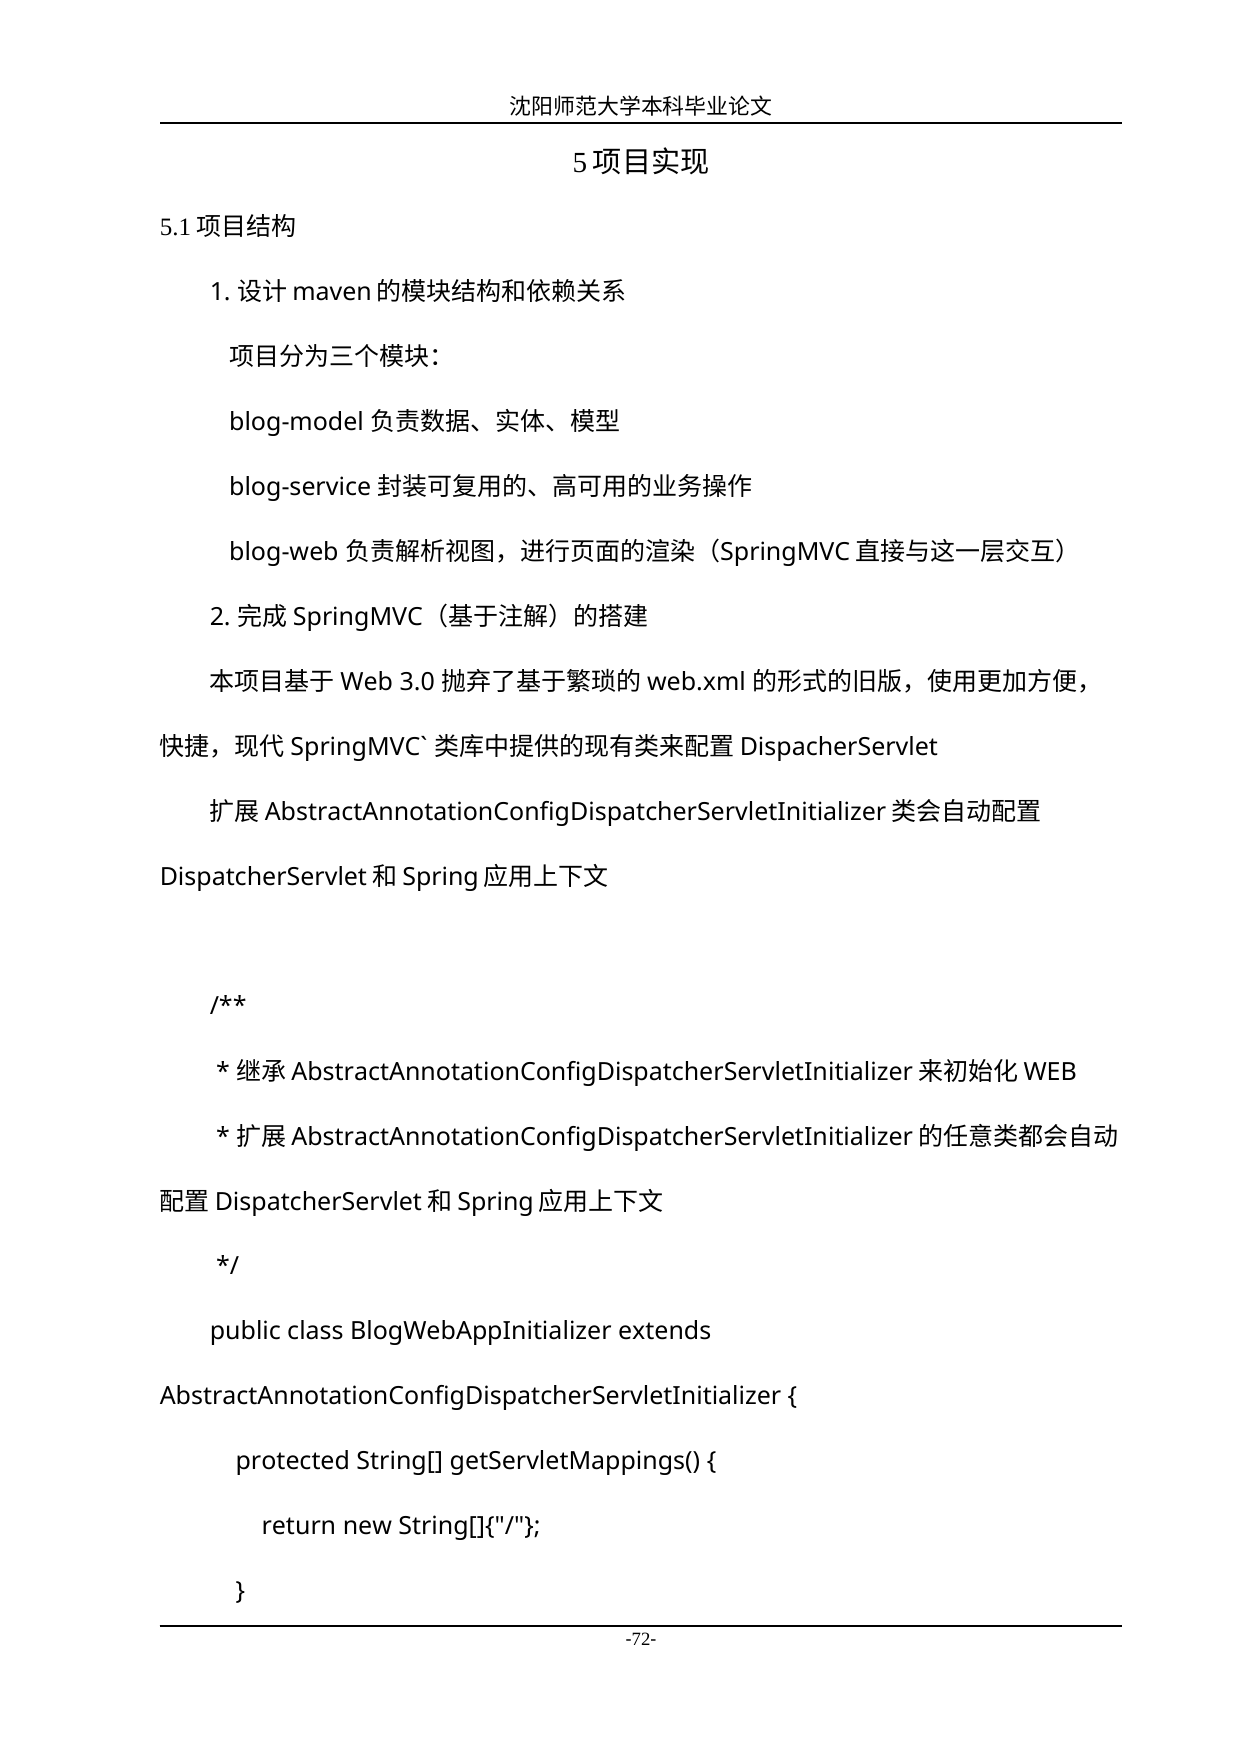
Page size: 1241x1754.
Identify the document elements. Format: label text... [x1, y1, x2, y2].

text public class BlogWebAppInitializer extends AbstractAnnotationConfigDispatcherServletInitializer { [159, 1297, 1122, 1427]
text /** [159, 972, 1122, 1037]
text blog-service 封装可复用的、高可用的业务操作 [159, 452, 1122, 517]
text protected String[] getServletMappings() { [159, 1427, 1122, 1492]
text 1. 设计maven的模块结构和依赖关系 [159, 257, 1122, 322]
text } [159, 1557, 1122, 1622]
text 2. 完成 SpringMVC（基于注解）的搭建 [159, 582, 1122, 647]
text blog-web 负责解析视图，进行页面的渲染（SpringMVC直接与这一层交互） [159, 517, 1122, 582]
text * 继承AbstractAnnotationConfigDispatcherServletInitializer来初始化WEB [159, 1037, 1122, 1102]
text 本项目基于 Web 3.0 抛弃了基于繁琐的 web.xml 的形式的旧版，使用更加方便，快捷，现代 SpringMVC` 类库中提供的现有类来配置 DispacherServlet [159, 647, 1122, 777]
text 项目分为三个模块： [159, 322, 1122, 387]
text return new String[]{"/"}; [159, 1492, 1122, 1557]
text */ [159, 1232, 1122, 1297]
text 扩展AbstractAnnotationConfigDispatcherServletInitializer类会自动配置DispatcherServlet和Spring应用上下文 [159, 777, 1122, 907]
text blog-model 负责数据、实体、模型 [159, 387, 1122, 452]
text * 扩展AbstractAnnotationConfigDispatcherServletInitializer的任意类都会自动配置DispatcherServlet和Spring应用上下文 [159, 1102, 1122, 1232]
